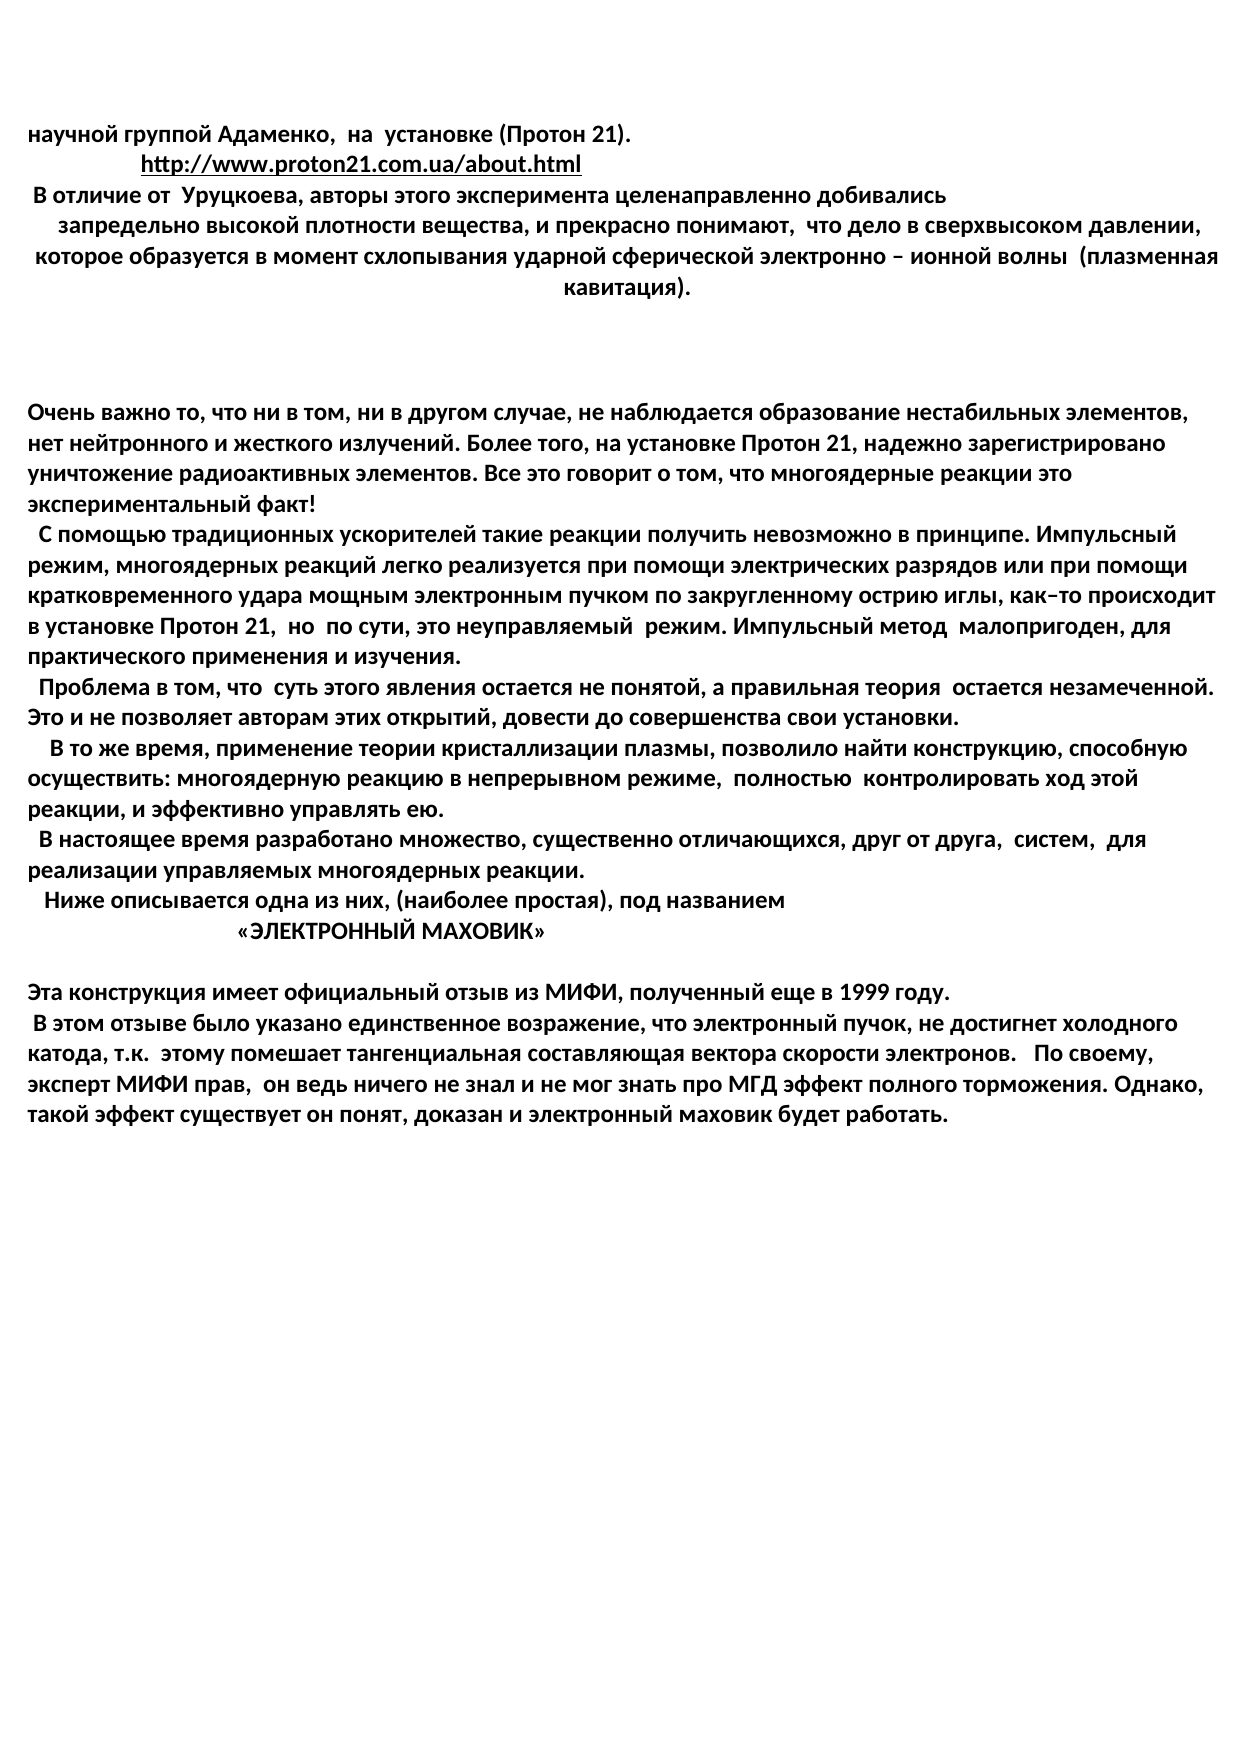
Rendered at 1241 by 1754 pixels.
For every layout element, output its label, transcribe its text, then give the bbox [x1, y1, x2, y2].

text В отличие от Уруцкоева, авторы этого эксперимента целенаправленно добивались [27, 179, 1227, 210]
text Эта конструкция имеет официальный отзыв из МИФИ, полученный еще в 1999 году. [27, 976, 1227, 1007]
text научной группой Адаменко, на установке (Протон 21). [27, 118, 1227, 149]
text В то же время, применение теории кристаллизации плазмы, позволило найти конструкцию, способную осуществить: многоядерную реакцию в непрерывном режиме, полностью контролировать ход этой реакции, и эффективно управлять ею. [27, 732, 1227, 824]
text В этом отзыве было указано единственное возражение, что электронный пучок, не достигнет холодного катода, т.к. этому помешает тангенциальная составляющая вектора скорости электронов. По своему, эксперт МИФИ прав, он ведь ничего не знал и не мог знать про МГД эффект полного торможения. Однако, такой эффект существует он понят, доказан и электронный маховик будет работать. [27, 1007, 1227, 1129]
text С помощью традиционных ускорителей такие реакции получить невозможно в принципе. Импульсный режим, многоядерных реакций легко реализуется при помощи электрических разрядов или при помощи кратковременного удара мощным электронным пучком по закругленному острию иглы, как–то происходит в установке Протон 21, но по сути, это неуправляемый режим. Импульсный метод малопригоден, для практического применения и изучения. [27, 518, 1227, 671]
text Ниже описывается одна из них, (наиболее простая), под названием [27, 885, 1227, 915]
text «ЭЛЕКТРОННЫЙ МАХОВИК» [27, 915, 1227, 946]
text Очень важно то, что ни в том, ни в другом случае, не наблюдается образование нестабильных элементов, нет нейтронного и жесткого излучений. Более того, на установке Протон 21, надежно зарегистрировано уничтожение радиоактивных элементов. Все это говорит о том, что многоядерные реакции это экспериментальный факт! [27, 396, 1227, 518]
text В настоящее время разработано множество, существенно отличающихся, друг от друга, систем, для реализации управляемых многоядерных реакции. [27, 824, 1227, 885]
text запредельно высокой плотности вещества, и прекрасно понимают, что дело в сверхвысоком давлении, которое образуется в момент схлопывания ударной сферической электронно – ионной волны (плазменная кавитация). [27, 210, 1227, 301]
text http://www.proton21.com.ua/about.html [27, 149, 1227, 179]
text Проблема в том, что суть этого явления остается не понятой, а правильная теория остается незамеченной. Это и не позволяет авторам этих открытий, довести до совершенства свои установки. [27, 671, 1227, 732]
